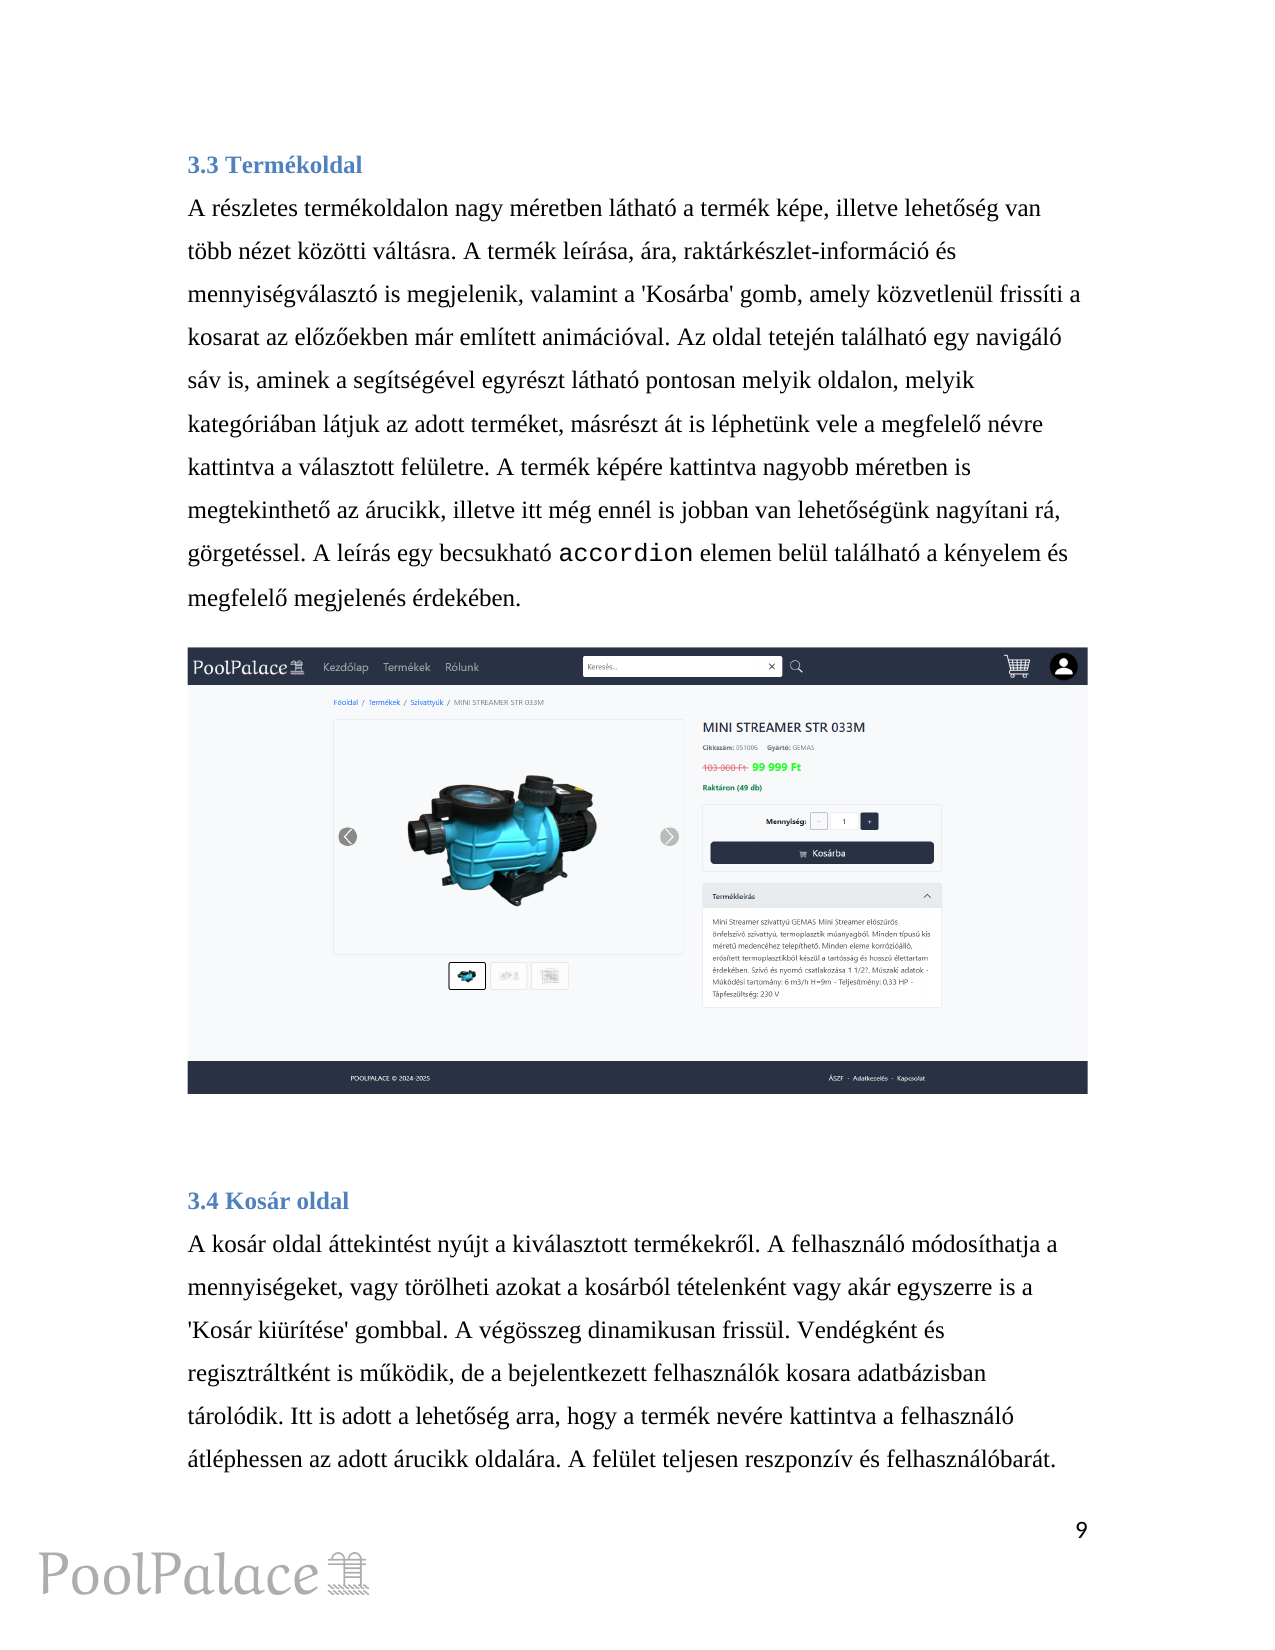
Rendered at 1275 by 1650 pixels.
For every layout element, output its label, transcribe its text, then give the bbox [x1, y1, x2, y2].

text A kosár oldal áttekintést nyújt a kiválasztott termékekről. A felhasználó módosíthatja a mennyiségeket, vagy törölheti azokat a kosárból tételenként vagy akár egyszerre is a 'Kosár kiürítése' gombbal. A végösszeg dinamikusan frissül. Vendégként és regisztráltként is működik, de a bejelentkezett felhasználók kosara adatbázisban tárolódik. Itt is adott a lehetőség arra, hogy a termék nevére kattintva a felhasználó átléphessen az adott árucikk oldalára. A felület teljesen reszponzív és felhasználóbarát. [187, 1229, 1087, 1473]
text A részletes termékoldalon nagy méretben látható a termék képe, illetve lehetőség van több nézet közötti váltásra. A termék leírása, ára, raktárkészlet-információ és mennyiségválasztó is megjelenik, valamint a 'Kosárba' gomb, amely közvetlenül frissíti a kosarat az előzőekben már említett animációval. Az oldal tetején található egy navigáló sáv is, aminek a segítségével egyrészt látható pontosan melyik oldalon, melyik kategóriában látjuk az adott terméket, másrészt át is léphetünk vele a megfelelő névre kattintva a választott felületre. A termék képére kattintva nagyobb méretben is megtekinthető az árucikk, illetve itt még ennél is jobban van lehetőségünk nagyítani rá, görgetéssel. A leírás egy becsukható accordion elemen belül található a kényelem és megfelelő megjelenés érdekében. [187, 193, 1087, 612]
subtitle 3.4 Kosár oldal [187, 1186, 1087, 1214]
picture [38, 1552, 370, 1595]
picture [187, 647, 1088, 1094]
subtitle 3.3 Termékoldal [187, 150, 1087, 179]
